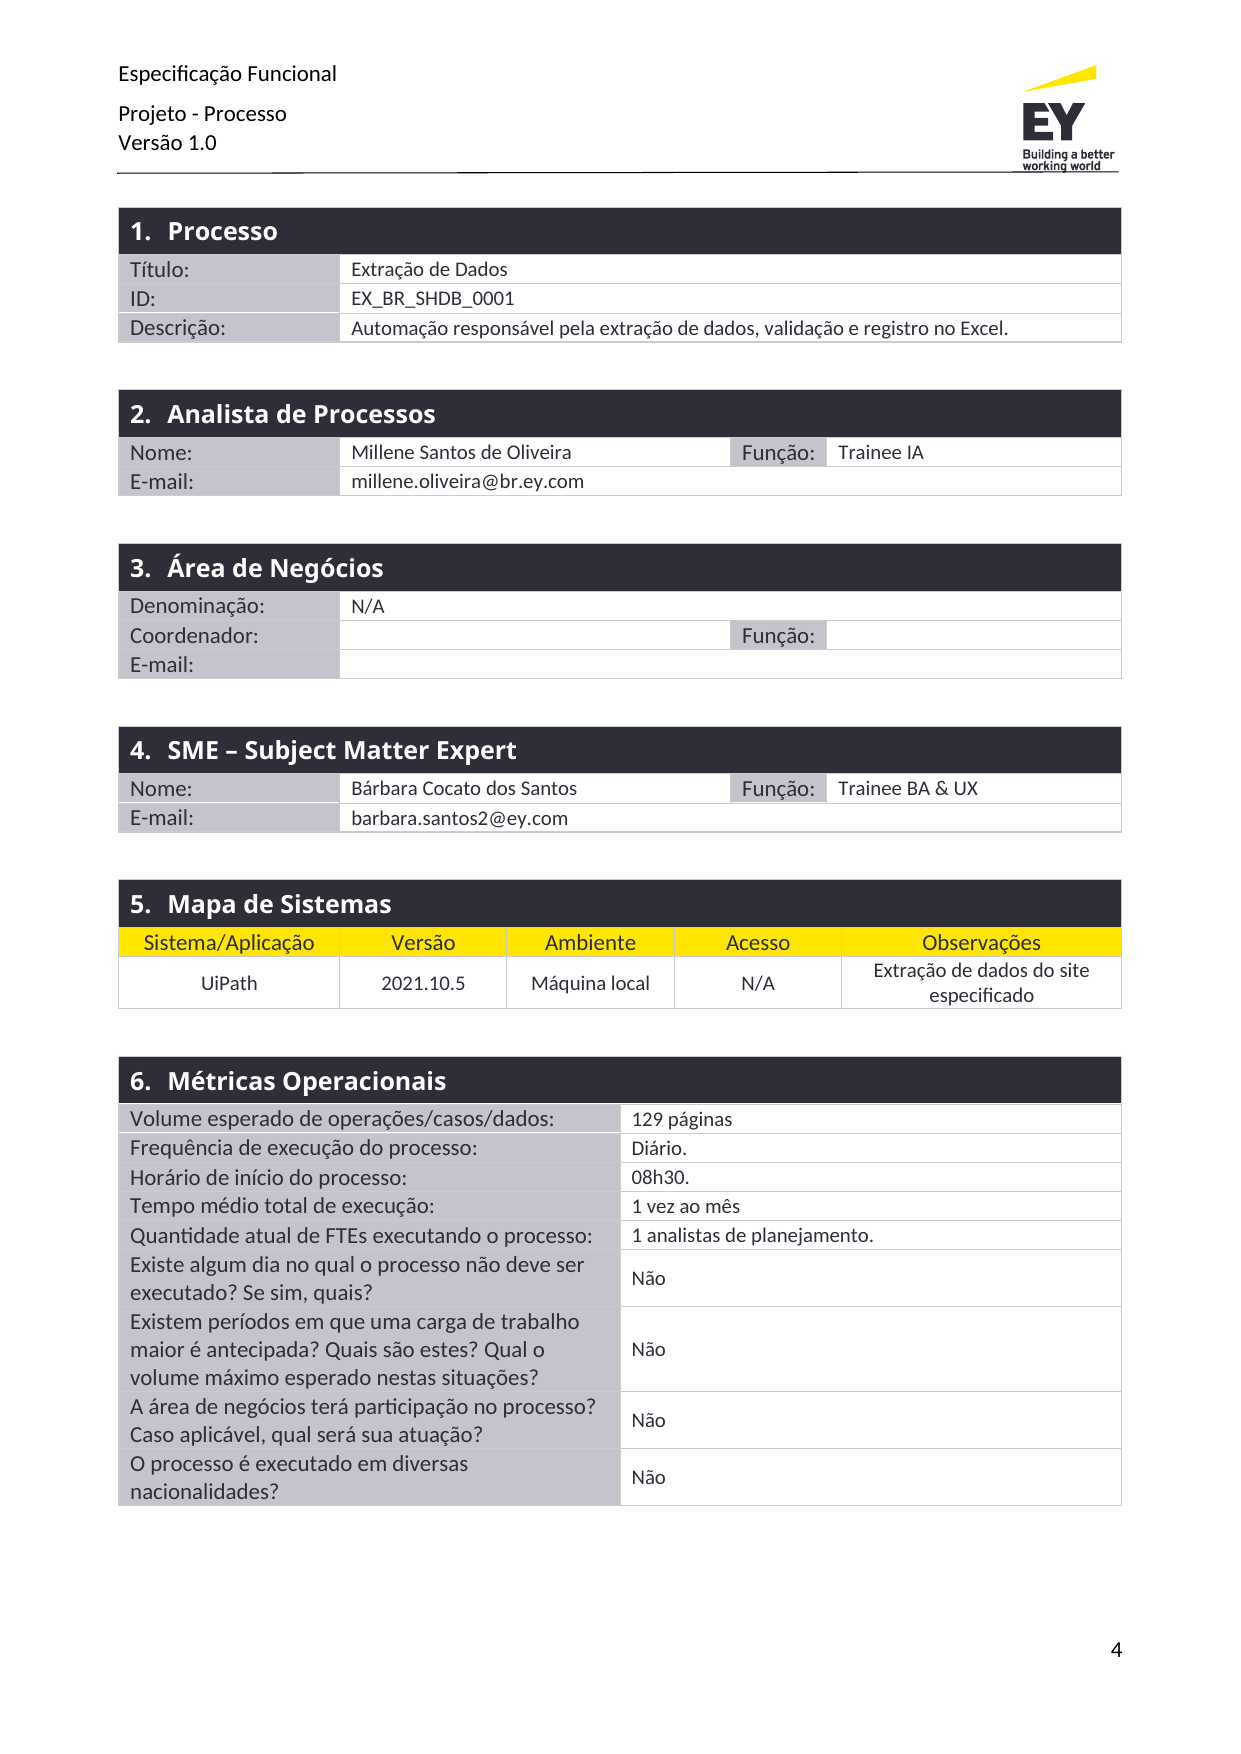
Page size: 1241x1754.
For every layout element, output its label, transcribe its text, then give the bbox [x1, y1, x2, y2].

table_cell A área de negócios terá participação no processo? Caso aplicável, qual será sua atuação? [119, 1392, 620, 1448]
table_cell E-mail: [119, 804, 339, 831]
table_cell Coordenador: [119, 621, 339, 649]
table_cell Horário de início do processo: [119, 1163, 620, 1191]
table_cell Não [621, 1250, 1121, 1306]
table_cell Máquina local [507, 957, 674, 1008]
table_cell millene.oliveira@br.ey.com [340, 467, 1121, 495]
table_cell Versão [340, 928, 506, 956]
table_cell Existem períodos em que uma carga de trabalho maior é antecipada? Quais são estes? Qual o volume máximo esperado nestas situações? [119, 1307, 620, 1391]
table_cell Denominação: [119, 592, 339, 620]
table_cell Trainee IA [827, 438, 1121, 466]
table_cell Diário. [621, 1134, 1121, 1162]
table_cell Nome: [119, 438, 339, 466]
table_cell Não [621, 1307, 1121, 1391]
table_cell 2021.10.5 [340, 957, 506, 1008]
table_cell Acesso [675, 928, 841, 956]
table_cell Volume esperado de operações/casos/dados: [119, 1105, 620, 1132]
table_header Métricas Operacionais [119, 1057, 1121, 1103]
table_cell UiPath [119, 957, 339, 1008]
table_cell [827, 621, 1121, 649]
table_cell Não [621, 1392, 1121, 1448]
table_cell O processo é executado em diversas nacionalidades? [119, 1449, 620, 1505]
table_cell Descrição: [119, 314, 339, 341]
table_cell Frequência de execução do processo: [119, 1134, 620, 1162]
table_cell ID: [119, 284, 339, 312]
table_cell Existe algum dia no qual o processo não deve ser executado? Se sim, quais? [119, 1250, 620, 1306]
table_cell Millene Santos de Oliveira [340, 438, 730, 466]
table_cell [340, 650, 1121, 678]
table_cell [340, 621, 730, 649]
table_cell Bárbara Cocato dos Santos [340, 774, 730, 802]
table_cell Trainee BA & UX [827, 774, 1121, 802]
table_cell Não [621, 1449, 1121, 1505]
table_cell Quantidade atual de FTEs executando o processo: [119, 1221, 620, 1249]
table_cell Título: [119, 255, 339, 283]
table_cell N/A [675, 957, 841, 1008]
table_cell Tempo médio total de execução: [119, 1192, 620, 1220]
table_cell 129 páginas [621, 1105, 1121, 1132]
table_cell 1 analistas de planejamento. [621, 1221, 1121, 1249]
table_cell E-mail: [119, 650, 339, 678]
table_cell E-mail: [119, 467, 339, 495]
table_header Mapa de Sistemas [119, 880, 1121, 927]
table_cell barbara.santos2@ey.com [340, 804, 1121, 831]
table_cell 08h30. [621, 1163, 1121, 1191]
table_cell Função: [731, 621, 826, 649]
table_header Área de Negócios [119, 544, 1121, 591]
table_cell EX_BR_SHDB_0001 [340, 284, 1121, 312]
table_cell 1 vez ao mês [621, 1192, 1121, 1220]
table_cell N/A [340, 592, 1121, 620]
table_cell Nome: [119, 774, 339, 802]
table_header Analista de Processos [119, 390, 1121, 437]
table_cell Automação responsável pela extração de dados, validação e registro no Excel. [340, 314, 1121, 341]
table_cell Extração de Dados [340, 255, 1121, 283]
table_header SME – Subject Matter Expert [119, 727, 1121, 773]
table_cell Função: [731, 438, 826, 466]
table_cell Ambiente [507, 928, 674, 956]
table_cell Função: [731, 774, 826, 802]
table_cell Sistema/Aplicação [119, 928, 339, 956]
table_cell Observações [842, 928, 1121, 956]
table_cell Extração de dados do site especificado [842, 957, 1121, 1008]
table_header Processo [119, 208, 1121, 254]
